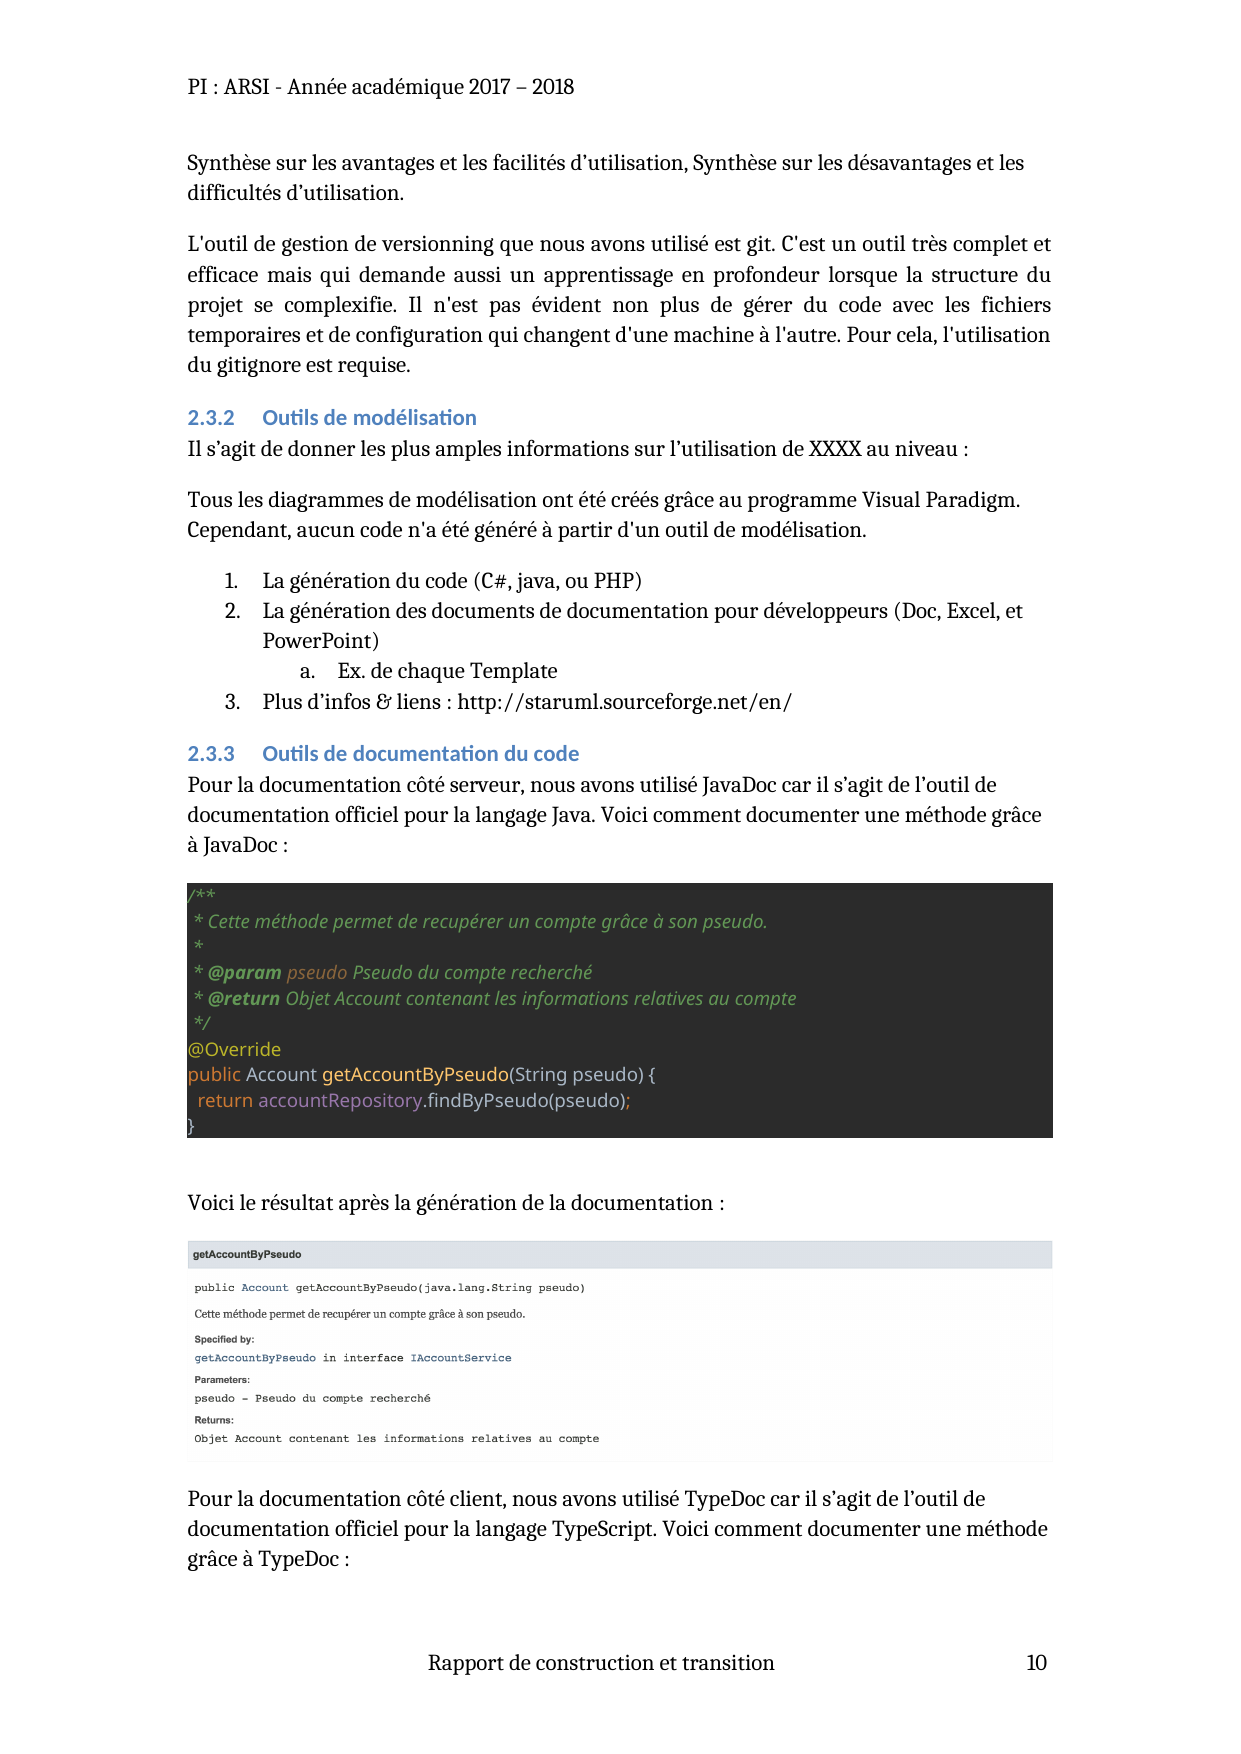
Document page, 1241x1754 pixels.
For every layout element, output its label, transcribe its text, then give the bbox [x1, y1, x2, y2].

list Ex. de chaque Template [300, 658, 1053, 684]
text Pour la documentation côté client, nous avons utilisé TypeDoc car il s’agit de l’outil de documentation officiel pour la langage TypeScript. Voici comment documenter une méthode grâce à TypeDoc : [187, 1486, 1053, 1573]
text Pour la documentation côté serveur, nous avons utilisé JavaDoc car il s’agit de l’outil de documentation officiel pour la langage Java. Voici comment documenter une méthode grâce à JavaDoc : [187, 772, 1053, 858]
text L'outil de gestion de versionning que nous avons utilisé est git. C'est un outil très complet et efficace mais qui demande aussi un apprentissage en profondeur lorsque la structure du projet se complexifie. Il n'est pas évident non plus de gérer du code avec les fichiers temporaires et de configuration qui changent d'une machine à l'autre. Pour cela, l'utilisation du gitignore est requise. [187, 231, 1053, 378]
list Plus d’infos & liens : http://staruml.sourceforge.net/en/ [225, 688, 1053, 715]
text /** * Cette méthode permet de recupérer un compte grâce à son pseudo. * * @param pseudo Pseudo du compte recherché * @return Objet Account contenant les informations relatives au compte */ @Override public Account getAccountByPseudo(String pseudo) { return accountRepository.findByPseudo(pseudo); } [187, 883, 1053, 1138]
list La génération des documents de documentation pour développeurs (Doc, Excel, et PowerPoint) [225, 598, 1053, 654]
picture [187, 1240, 1053, 1462]
list La génération du code (C#, java, ou PHP) [225, 568, 1053, 594]
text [187, 150, 1053, 207]
subtitle Outils de modélisation [187, 403, 1053, 431]
text Tous les diagrammes de modélisation ont été créés grâce au programme Visual Paradigm. Cependant, aucun code n'a été généré à partir d'un outil de modélisation. [187, 486, 1053, 543]
subtitle Outils de documentation du code [187, 739, 1053, 767]
text Voici le résultat après la génération de la documentation : [187, 1189, 1053, 1216]
text Il s’agit de donner les plus amples informations sur l’utilisation de XXXX au niveau : [187, 435, 1053, 462]
